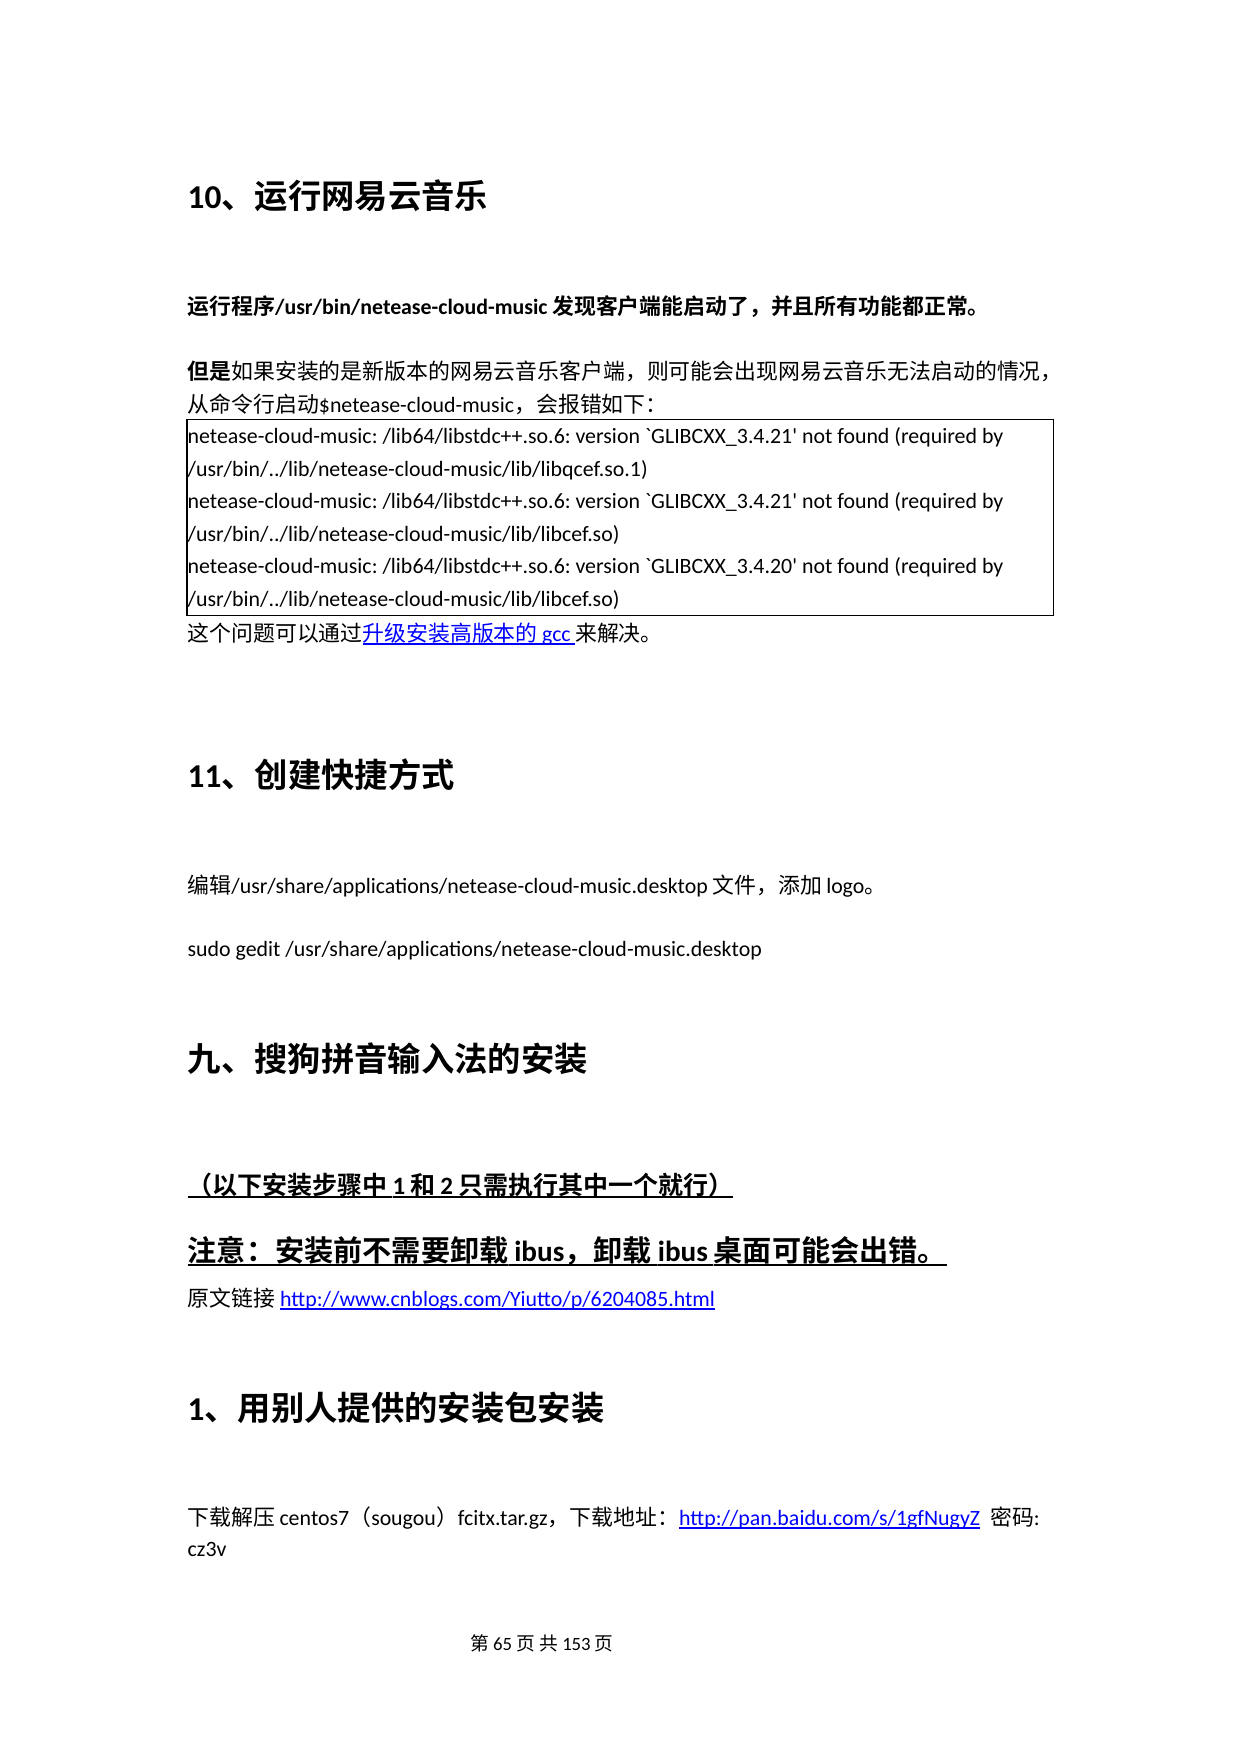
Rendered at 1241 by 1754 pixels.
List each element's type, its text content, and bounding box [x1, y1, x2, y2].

text netease-cloud-music: /lib64/libstdc++.so.6: version `GLIBCXX_3.4.21' not found (required by /usr/bin/../lib/netease-cloud-music/lib/libqcef.so.1) [188, 420, 1053, 485]
text netease-cloud-music: /lib64/libstdc++.so.6: version `GLIBCXX_3.4.20' not found (required by /usr/bin/../lib/netease-cloud-music/lib/libcef.so) [188, 549, 1053, 615]
text 编辑/usr/share/applications/netease-cloud-music.desktop文件，添加logo。 [187, 867, 1053, 900]
text 注意：安装前不需要卸载ibus，卸载ibus桌面可能会出错。 [187, 1216, 1053, 1281]
text 运行程序/usr/bin/netease-cloud-music发现客户端能启动了，并且所有功能都正常。 [187, 289, 1053, 321]
subtitle 10、运行网易云音乐 [187, 162, 1053, 227]
text netease-cloud-music: /lib64/libstdc++.so.6: version `GLIBCXX_3.4.21' not found (required by /usr/bin/../lib/netease-cloud-music/lib/libcef.so) [188, 485, 1053, 549]
text （以下安装步骤中1和2只需执行其中一个就行） [187, 1151, 1053, 1216]
text 但是如果安装的是新版本的网易云音乐客户端，则可能会出现网易云音乐无法启动的情况，从命令行启动$netease-cloud-music，会报错如下： [187, 354, 1053, 419]
text 下载解压centos7（sougou）fcitx.tar.gz，下载地址：http://pan.baidu.com/s/1gfNugyZ 密码: cz3v [187, 1500, 1053, 1565]
subtitle 1、用别人提供的安装包安装 [187, 1373, 1053, 1438]
subtitle 九、搜狗拼音输入法的安装 [187, 1024, 1053, 1089]
text sudo gedit /usr/share/applications/netease-cloud-music.desktop [187, 932, 1053, 965]
text 原文链接 http://www.cnblogs.com/Yiutto/p/6204085.html [187, 1281, 1053, 1313]
subtitle 11、创建快捷方式 [187, 740, 1053, 805]
text 这个问题可以通过升级安装高版本的gcc来解决。 [187, 616, 1053, 648]
